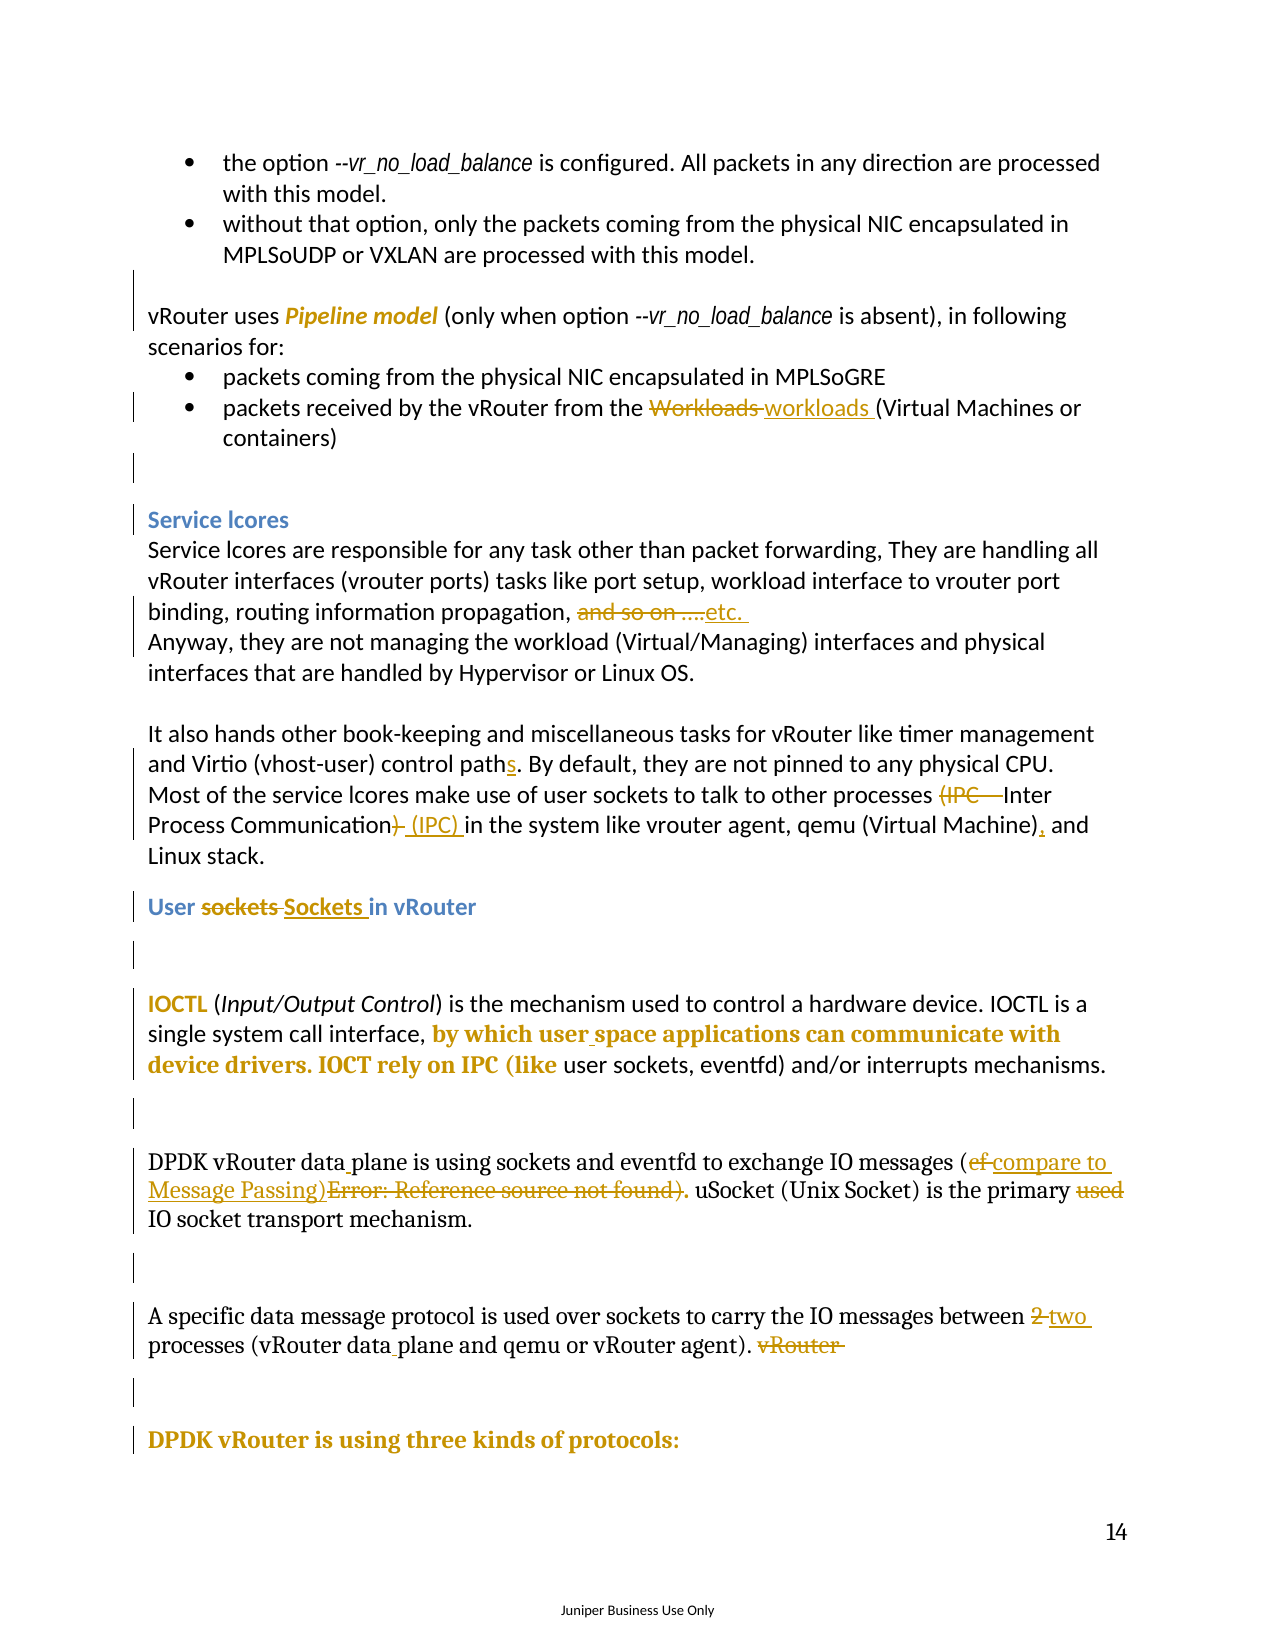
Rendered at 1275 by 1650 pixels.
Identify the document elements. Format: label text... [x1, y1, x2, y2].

list the option --vr_no_load_balance is configured. All packets in any direction are processed with this model. [185, 148, 1127, 209]
list packets received by the vRouter from the (Virtual Machines or containers) [185, 392, 1127, 453]
text vRouter uses Pipeline model (only when option --vr_no_load_balance is absent), in following scenarios for: [148, 300, 1127, 361]
text DPDK vRouter is using three kinds of protocols: [148, 1426, 1127, 1454]
text Service lcores are responsible for any task other than packet forwarding, They are handling all vRouter interfaces (vrouter ports) tasks like port setup, workload interface to vrouter port binding, routing information propagation, [148, 535, 1127, 626]
text IOCTL (Input/Output Control) is the mechanism used to control a hardware device. IOCTL is a single system call interface, by which userspace applications can communicate with device drivers. IOCT rely on IPC (like user sockets, eventfd) and/or interrupts mechanisms. [148, 988, 1127, 1079]
list packets coming from the physical NIC encapsulated in MPLSoGRE [185, 361, 1127, 392]
text Anyway, they are not managing the workload (Virtual/Managing) interfaces and physical interfaces that are handled by Hypervisor or Linux OS. [148, 626, 1127, 687]
text A specific data message protocol is used over sockets to carry the IO messages between processes (vRouter dataplane and qemu or vRouter agent). [148, 1302, 1127, 1359]
text Most of the service lcores make use of user sockets to talk to other processes Inter Process Communicationin the system like vrouter agent, qemu (Virtual Machine) and Linux stack. [148, 779, 1127, 870]
subtitle Service lcores [148, 504, 1127, 535]
text It also hands other book-keeping and miscellaneous tasks for vRouter like timer management and Virtio (vhost-user) control path. By default, they are not pinned to any physical CPU. [148, 718, 1127, 779]
subtitle User in vRouter [148, 891, 1127, 922]
text DPDK vRouter dataplane is using sockets and eventfd to exchange IO messages (. uSocket (Unix Socket) is the primary IO socket transport mechanism. [148, 1148, 1127, 1234]
list without that option, only the packets coming from the physical NIC encapsulated in MPLSoUDP or VXLAN are processed with this model. [185, 209, 1127, 270]
